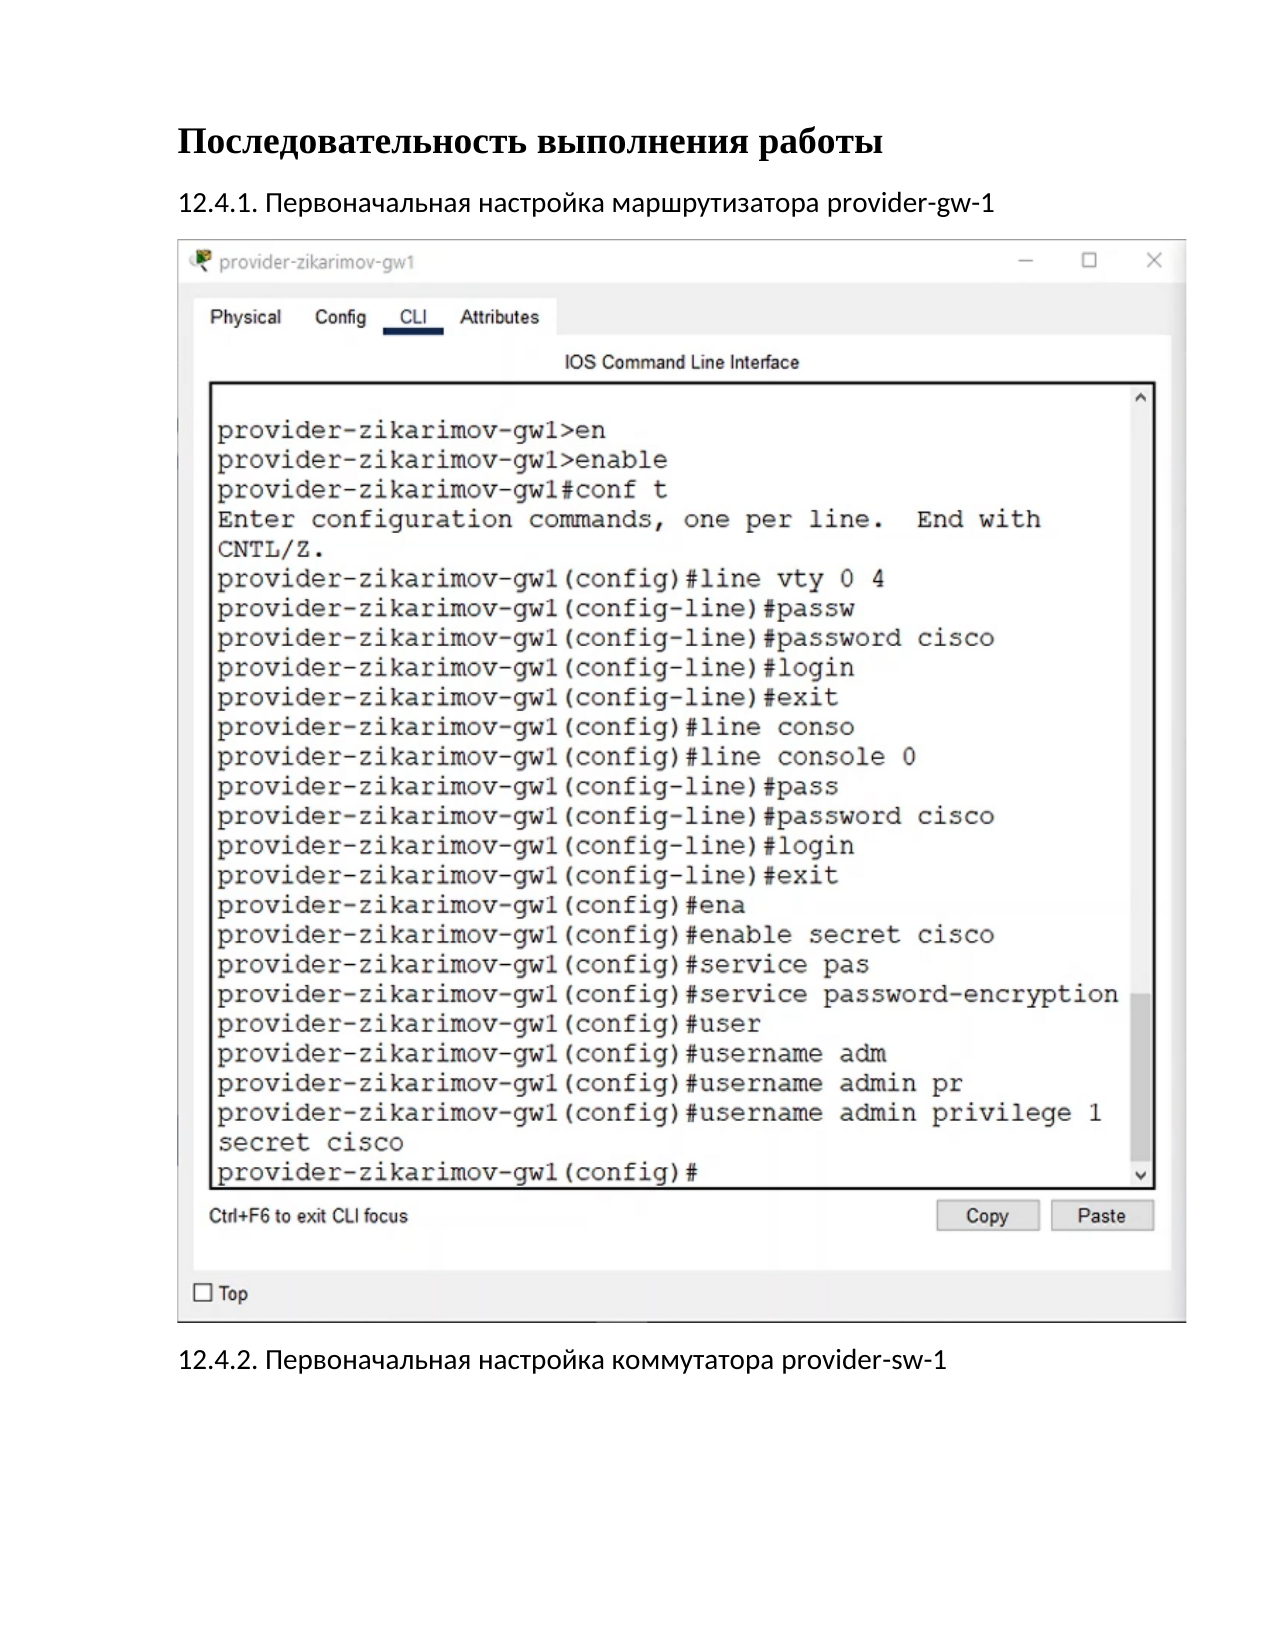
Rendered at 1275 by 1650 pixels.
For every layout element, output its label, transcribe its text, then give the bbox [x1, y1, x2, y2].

text 12.4.1. Первоначальная настройка маршрутизатора provider-gw-1 [177, 184, 1186, 220]
text Последовательность выполнения работы [177, 118, 1186, 161]
text 12.4.2. Первоначальная настройка коммутатора provider-sw-1 [177, 1341, 1186, 1377]
picture [177, 239, 1187, 1323]
